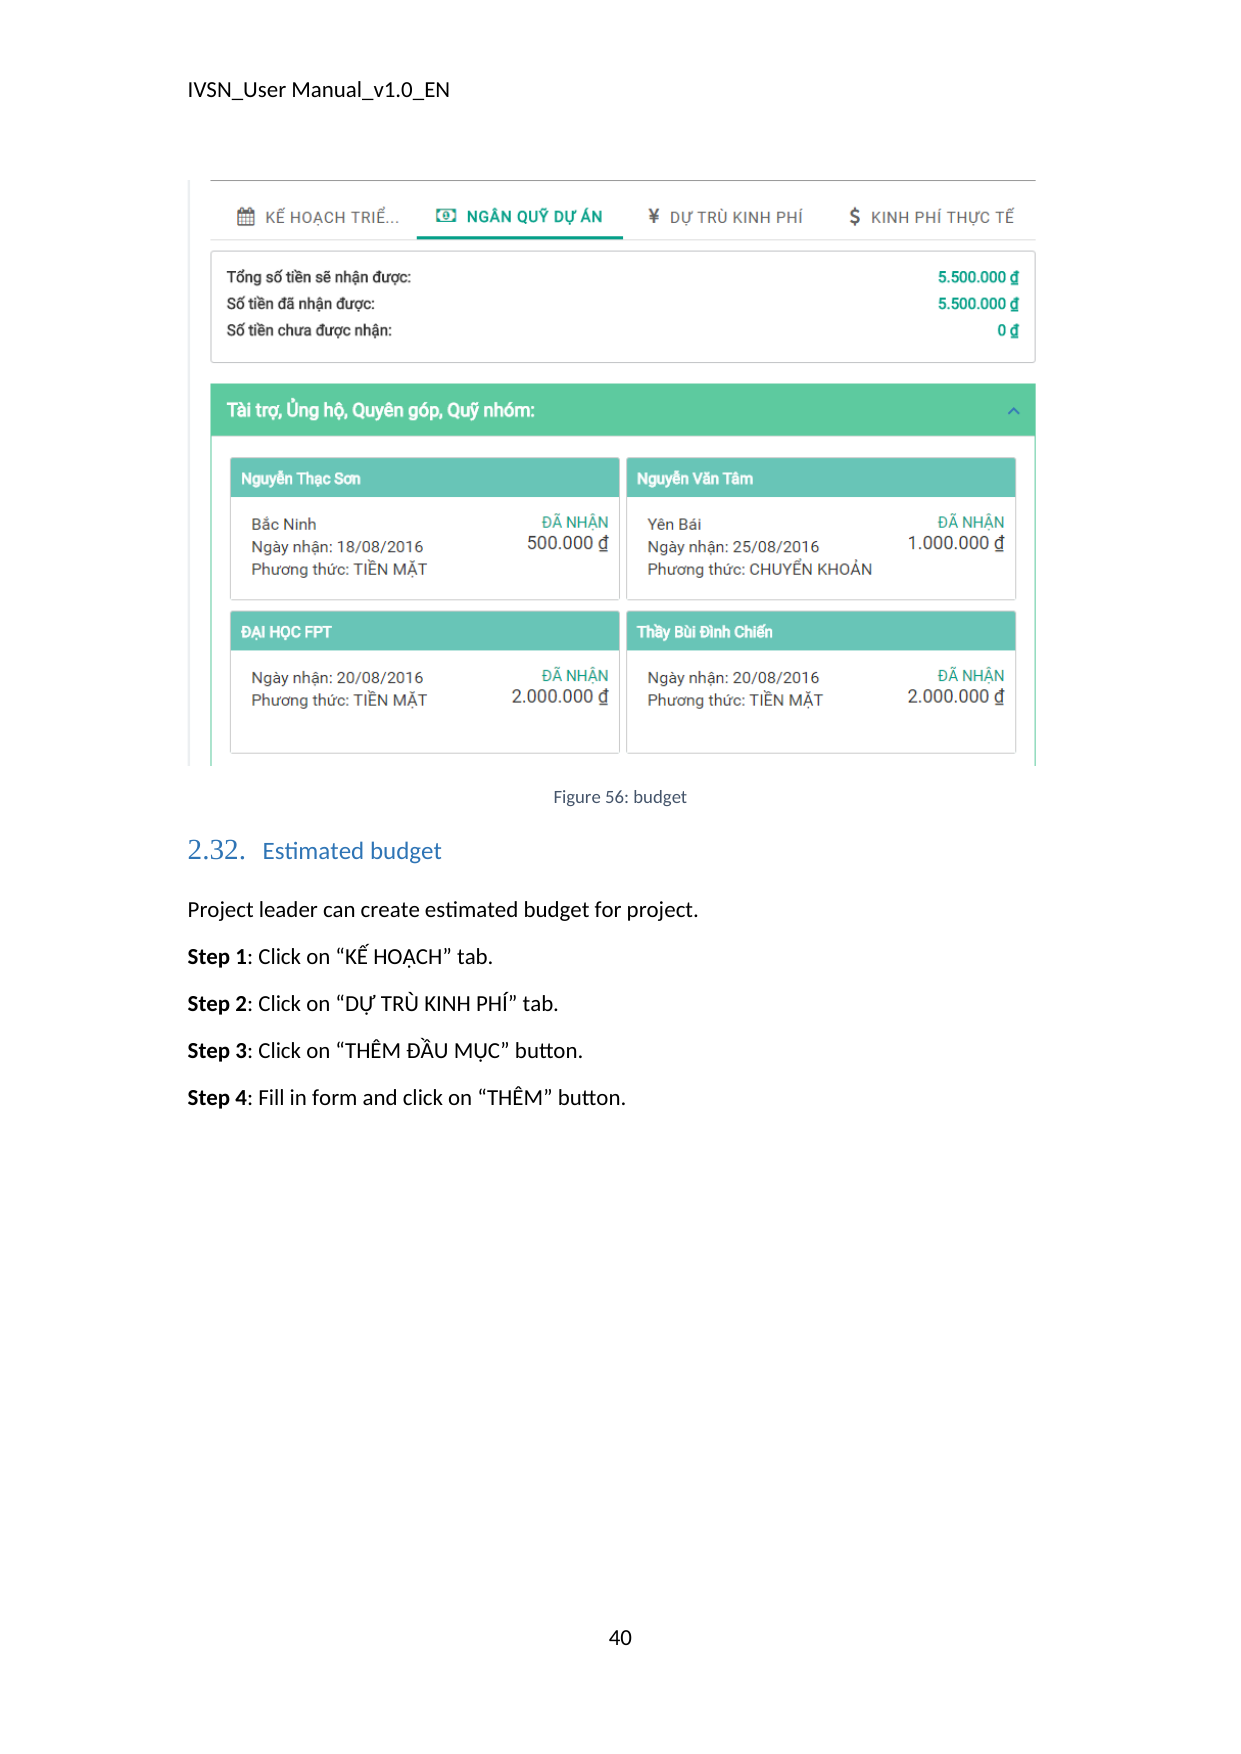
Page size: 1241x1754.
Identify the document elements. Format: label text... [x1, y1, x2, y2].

text Step 3: Click on “THÊM ĐẦU MỤC” button. [187, 1036, 1053, 1064]
text Project leader can create estimated budget for project. [187, 896, 1053, 923]
picture [187, 180, 1052, 766]
subtitle Estimated budget [187, 832, 1053, 866]
text Step 2: Click on “DỰ TRÙ KINH PHÍ” tab. [187, 989, 1053, 1017]
text Step 1: Click on “KẾ HOẠCH” tab. [187, 942, 1053, 970]
text Figure 56: budget [187, 785, 1053, 808]
text Step 4: Fill in form and click on “THÊM” button. [187, 1083, 1053, 1111]
